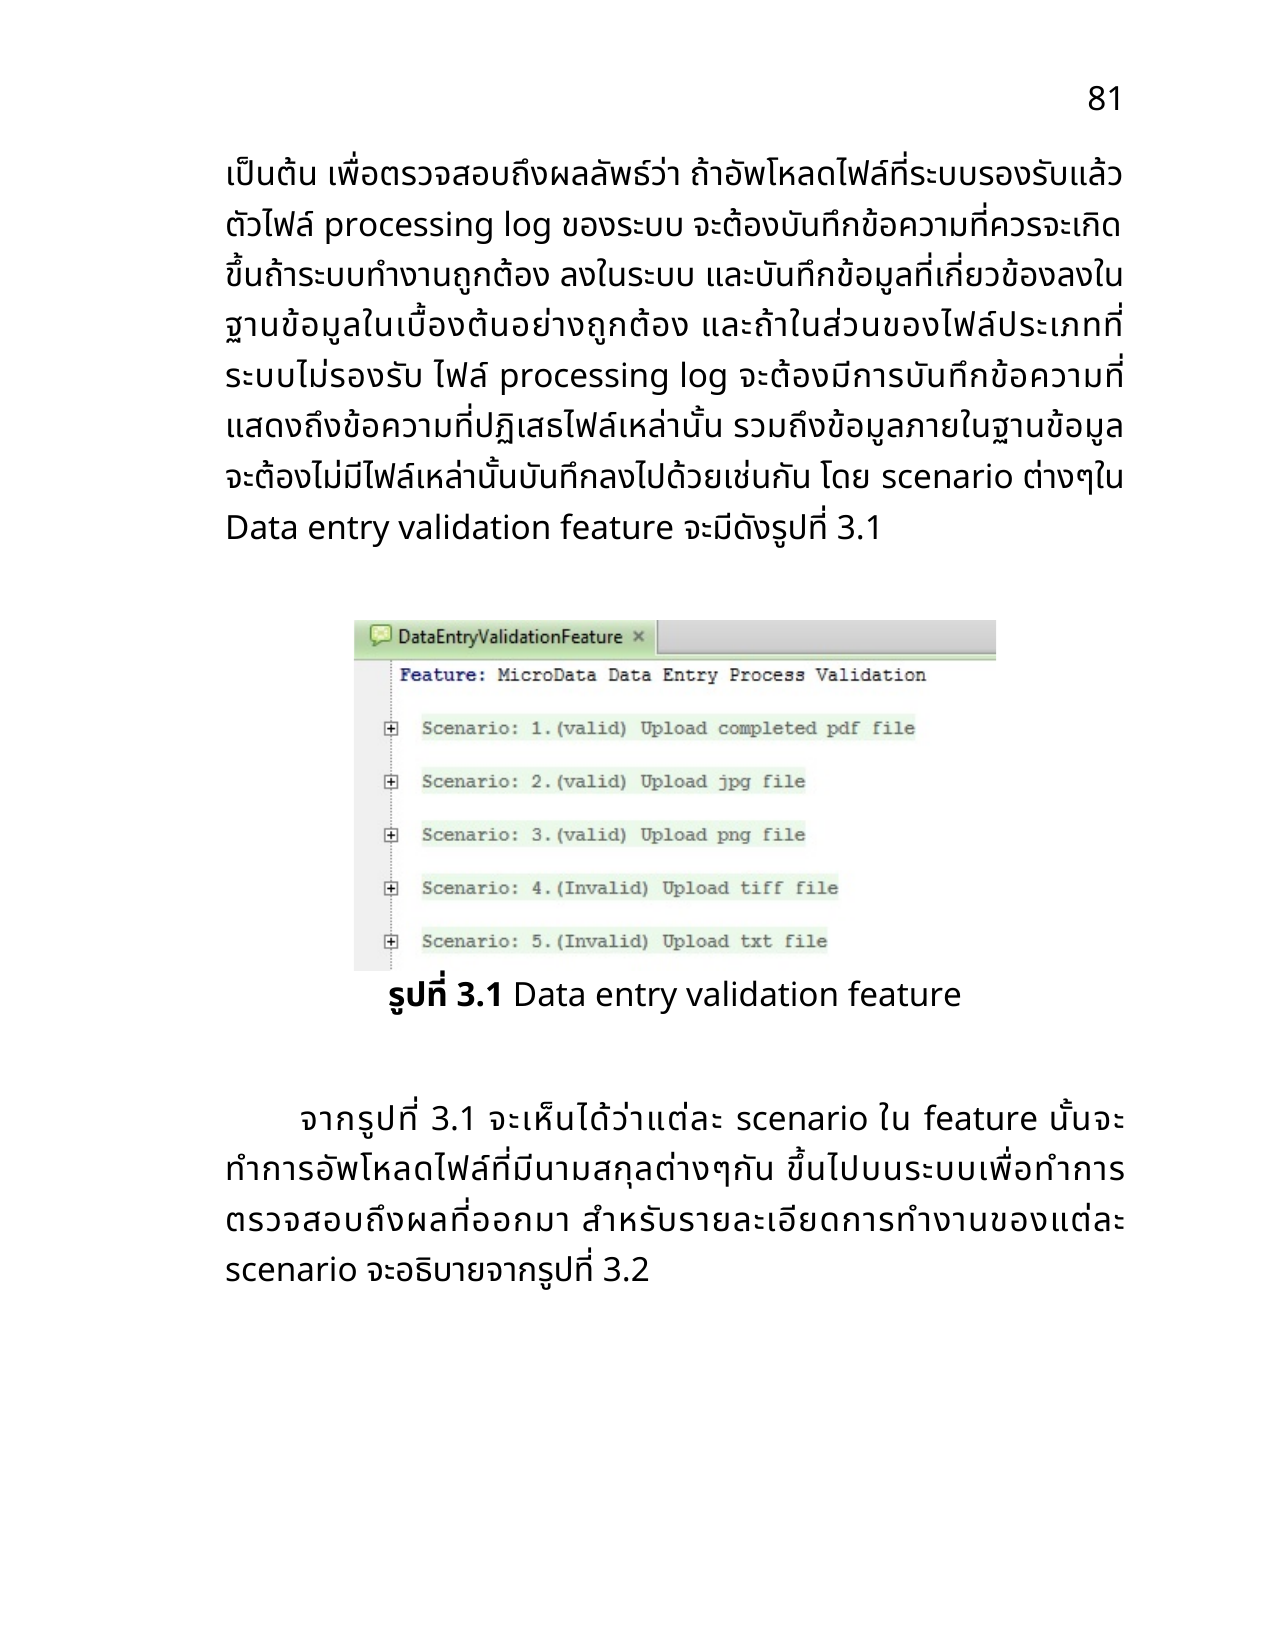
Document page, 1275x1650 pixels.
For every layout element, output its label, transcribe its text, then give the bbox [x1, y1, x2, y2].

picture [353, 620, 997, 971]
text Data entry validation feature [225, 970, 1125, 1021]
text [225, 150, 1125, 554]
text จากรูปที่ 3.8 จะเห็นได้ว่าแต่ละ scenario ใน feature นั้นจะทำการอัพโหลดไฟล์ที่มีนามสกุลต่างๆกัน ขึ้นไปบนระบบเพื่อทำการตรวจสอบถึงผลที่ออกมา สำหรับรายละเอียดการทำงานของแต่ละ scenario จะอธิบายจากรูปที่ 3.9 [225, 1095, 1125, 1297]
